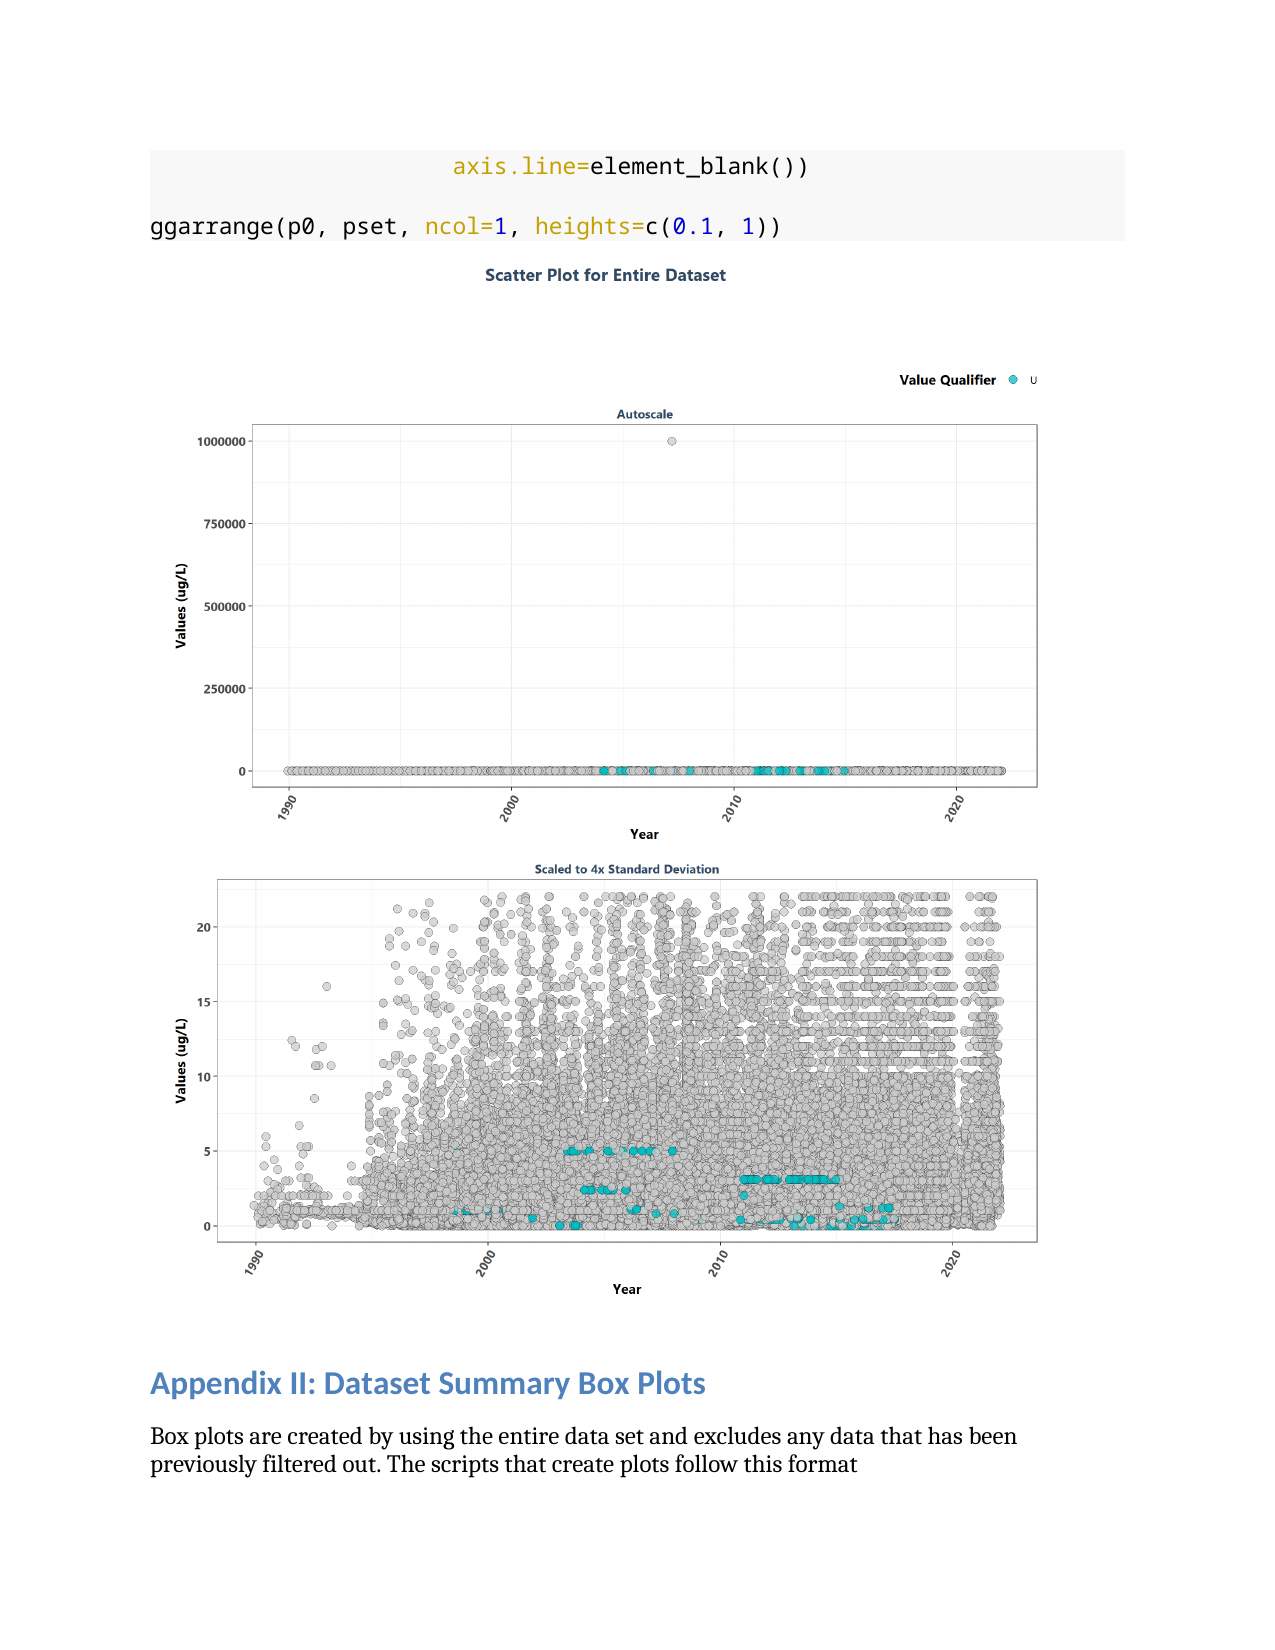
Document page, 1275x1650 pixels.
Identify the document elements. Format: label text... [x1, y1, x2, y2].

text Box plots are created by using the entire data set and excludes any data that has been previously filtered out. The scripts that create plots follow this format [150, 1422, 1125, 1479]
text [150, 150, 1125, 241]
subtitle Appendix II: Dataset Summary Box Plots [150, 1362, 1125, 1403]
picture [168, 262, 1044, 1312]
